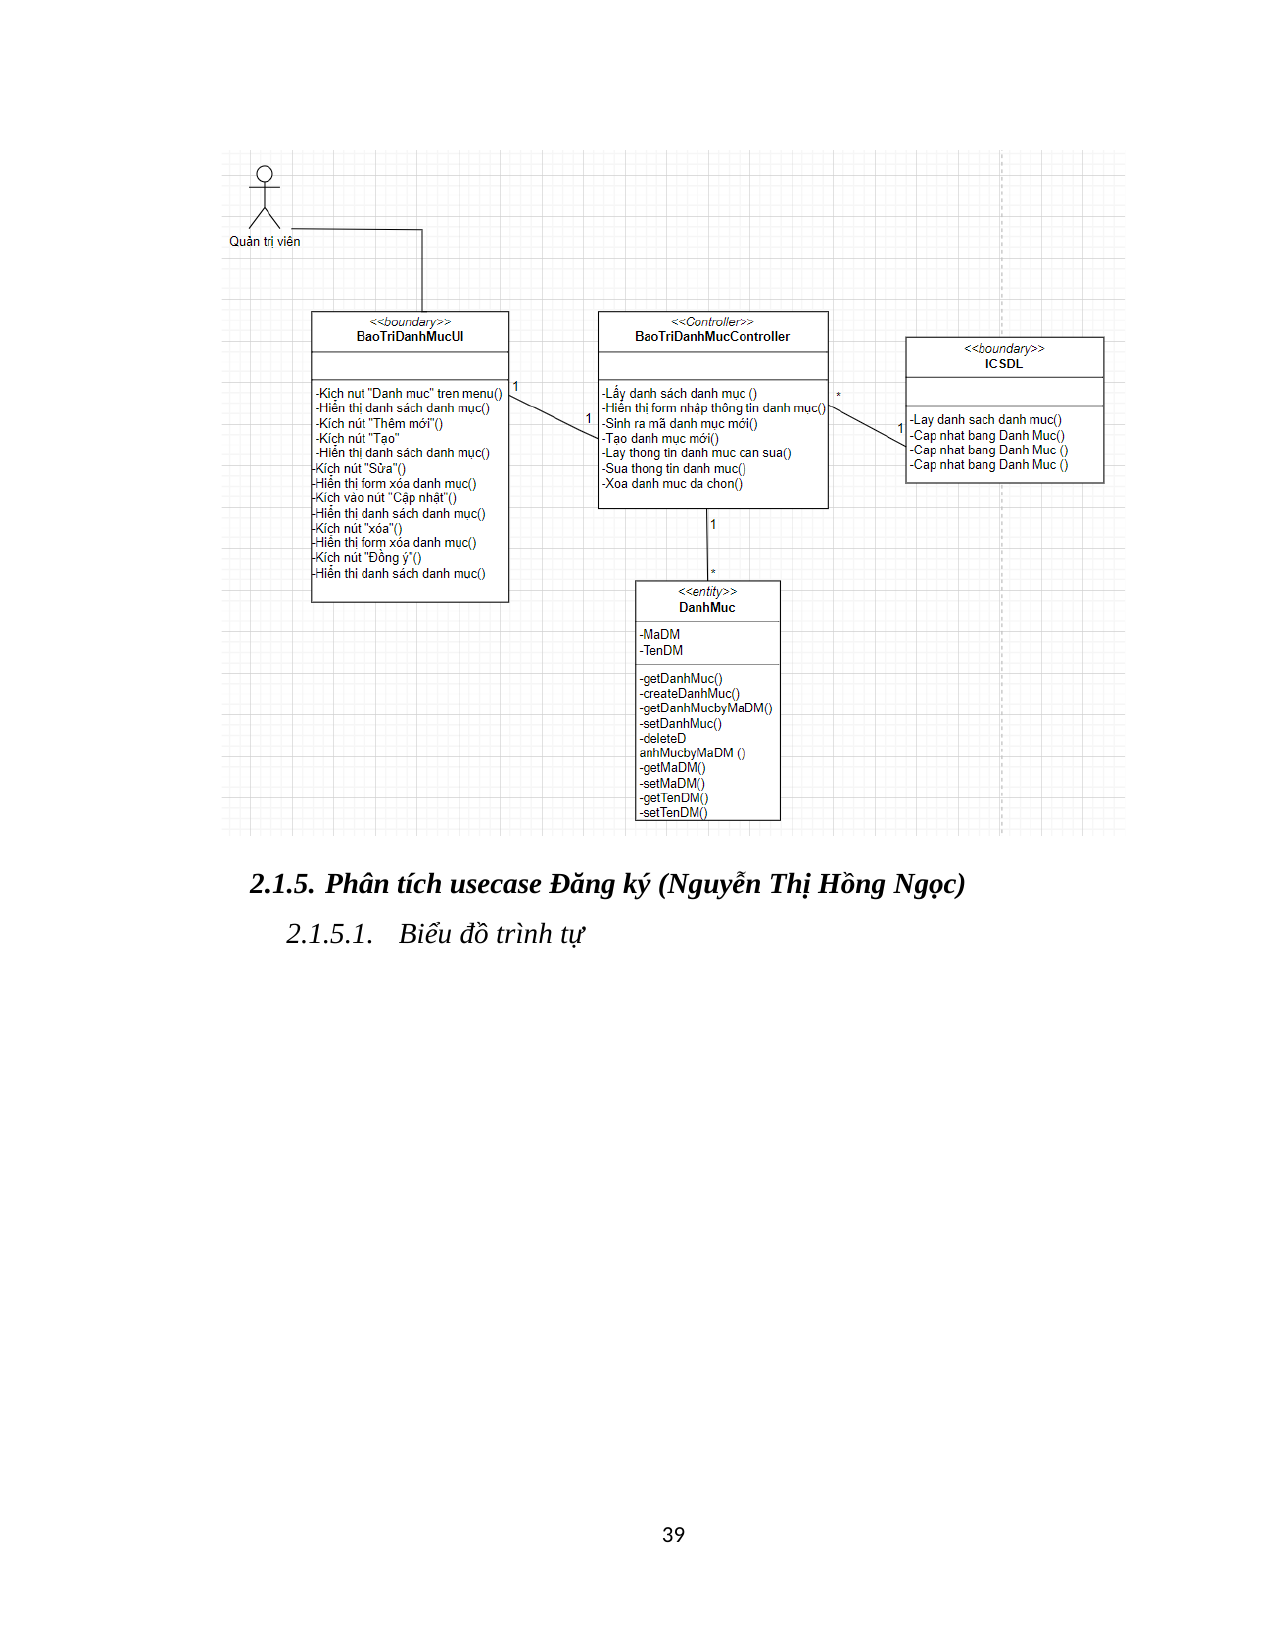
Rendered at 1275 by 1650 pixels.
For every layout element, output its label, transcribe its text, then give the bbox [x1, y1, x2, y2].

subtitle Phân tích usecase Đăng ký (Nguyễn Thị Hồng Ngọc) [250, 866, 1125, 899]
picture [221, 150, 1125, 836]
list Biểu đồ trình tự [286, 916, 1125, 949]
